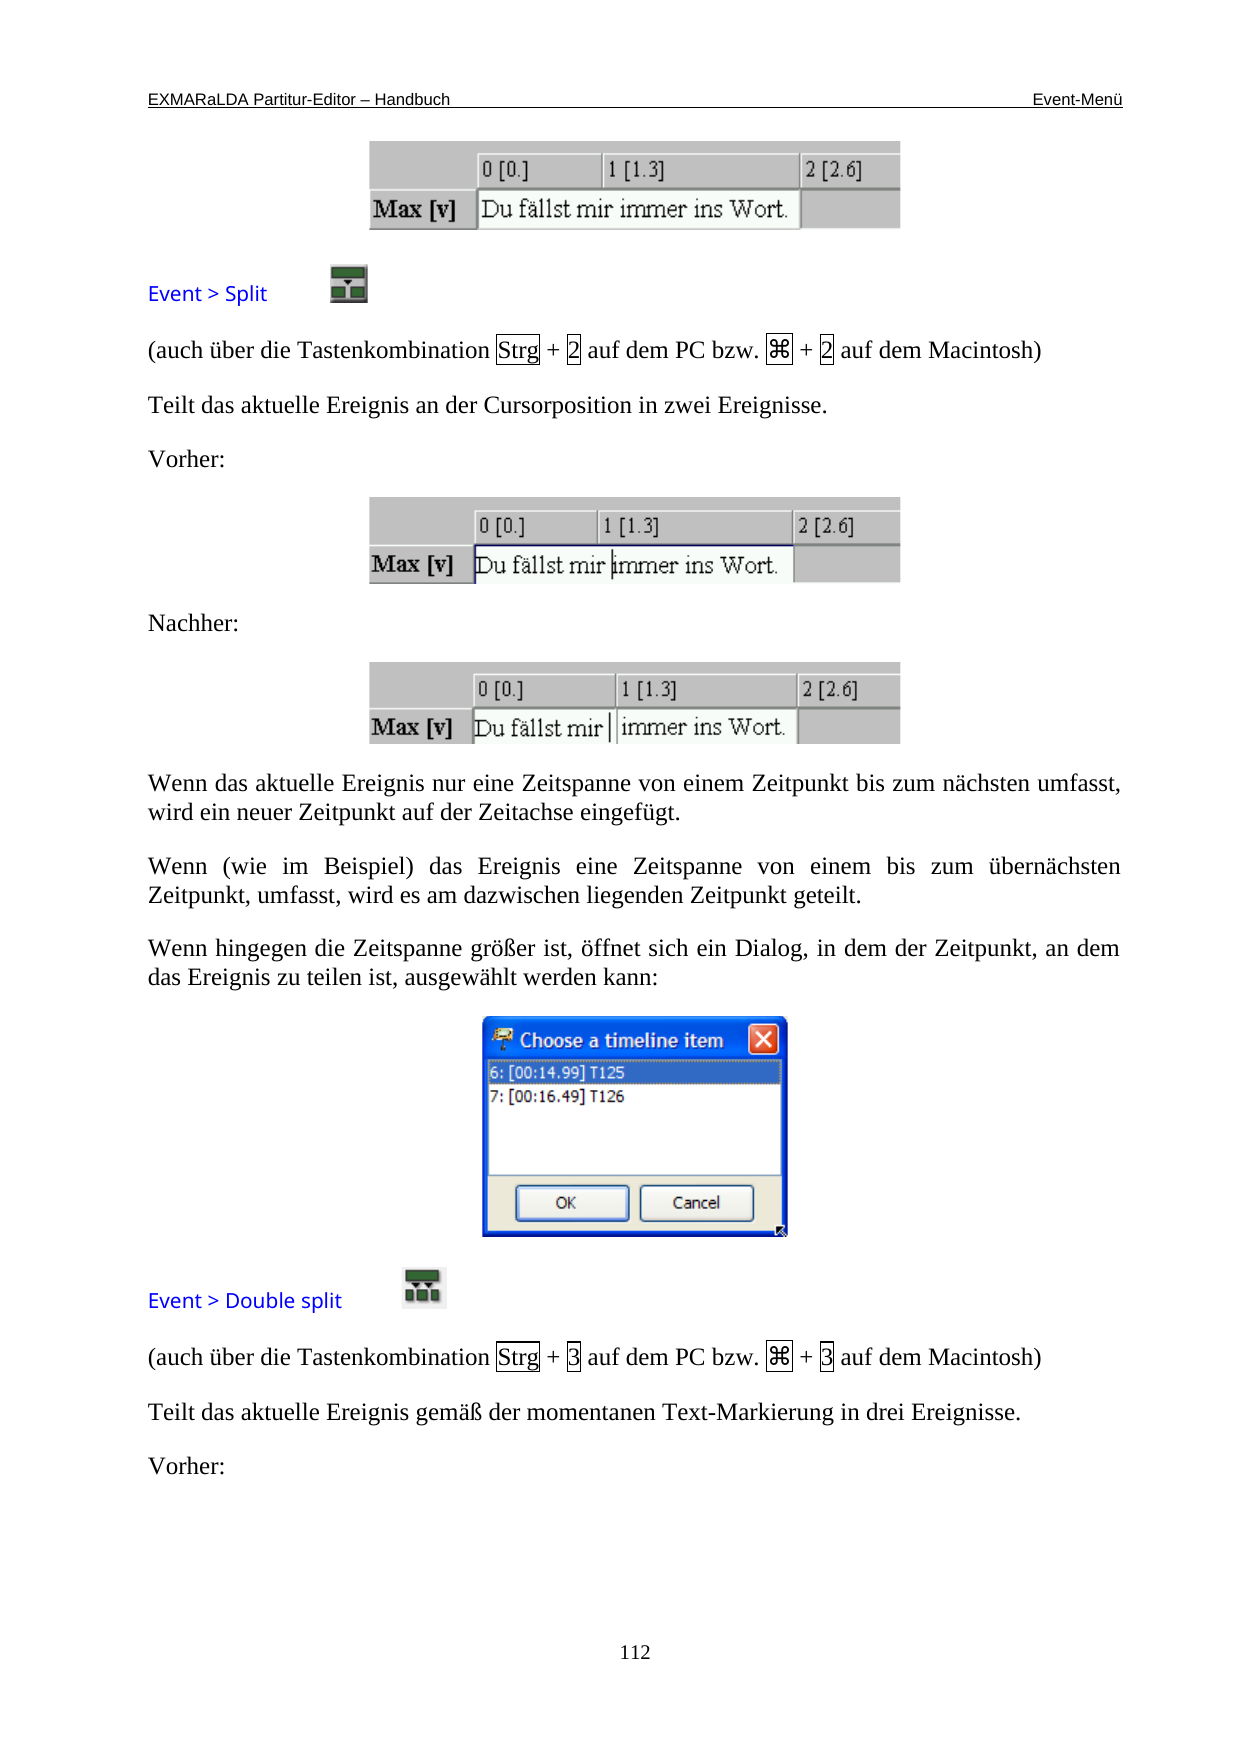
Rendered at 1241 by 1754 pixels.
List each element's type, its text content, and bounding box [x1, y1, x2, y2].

text Wenn das aktuelle Ereignis nur eine Zeitspanne von einem Zeitpunkt bis zum nächsten umfasst, wird ein neuer Zeitpunkt auf der Zeitachse eingefügt. [148, 768, 1122, 826]
text (auch über die Tastenkombination Strg + 2 auf dem PC bzw. ⌘ + 2 auf dem Macintosh) [148, 333, 766, 365]
text Vorher: [148, 1451, 1122, 1480]
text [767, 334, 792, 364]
subtitle Event > Double split [148, 1286, 1122, 1315]
text (auch über die Tastenkombination Strg + 3 auf dem PC bzw. ⌘ + 3 auf dem Macintosh) [793, 1340, 1122, 1372]
text Wenn hingegen die Zeitspanne größer ist, öffnet sich ein Dialog, in dem der Zeitpunkt, an dem das Ereignis zu teilen ist, ausgewählt werden kann: [148, 933, 1122, 991]
text (auch über die Tastenkombination Strg + 2 auf dem PC bzw. ⌘ + 2 auf dem Macintosh) [793, 333, 1122, 365]
picture [369, 662, 901, 744]
text Wenn (wie im Beispiel) das Ereignis eine Zeitspanne von einem bis zum übernächsten Zeitpunkt, umfasst, wird es am dazwischen liegenden Zeitpunkt geteilt. [148, 851, 1122, 908]
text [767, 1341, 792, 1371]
text (auch über die Tastenkombination Strg + 3 auf dem PC bzw. ⌘ + 3 auf dem Macintosh) [148, 1340, 766, 1372]
subtitle Event > Split [148, 279, 1122, 308]
text Teilt das aktuelle Ereignis an der Cursorposition in zwei Ereignisse. [148, 390, 1122, 419]
picture [369, 141, 901, 230]
text Nachher: [148, 608, 1122, 637]
text Teilt das aktuelle Ereignis gemäß der momentanen Text-Markierung in drei Ereignisse. [148, 1397, 1122, 1426]
picture [401, 1267, 447, 1309]
text Vorher: [148, 444, 1122, 472]
picture [369, 497, 901, 584]
picture [482, 1016, 788, 1237]
picture [330, 264, 368, 303]
